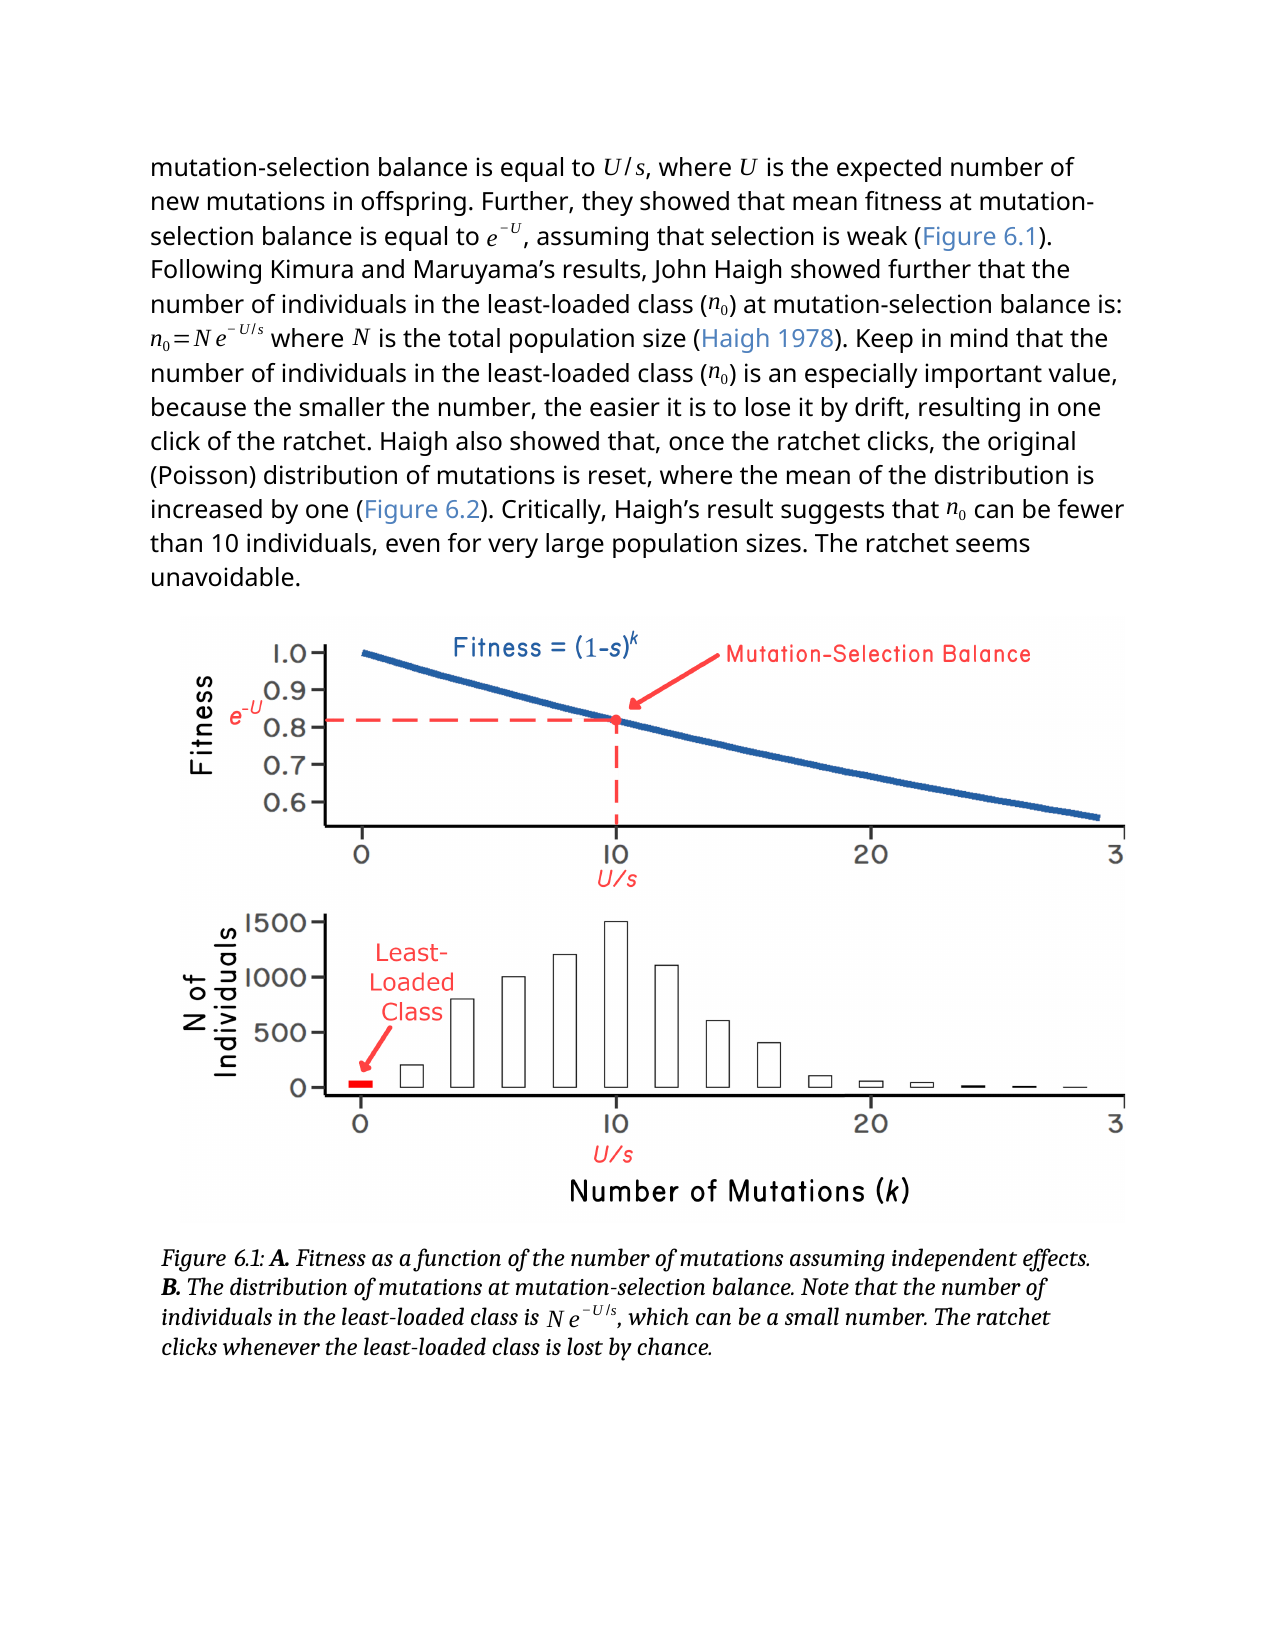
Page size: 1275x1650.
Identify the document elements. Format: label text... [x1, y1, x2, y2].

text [150, 150, 1125, 594]
table_header Figure 6.1: A. Fitness as a function of the number of mutations assuming independent effects. B. The distribution of mutations at mutation-selection balance. Note that the number of individuals in the least-loaded class is , which can be a small number. The ratchet clicks whenever the least-loaded class is lost by chance. [150, 613, 1125, 1374]
picture [180, 616, 1125, 1223]
